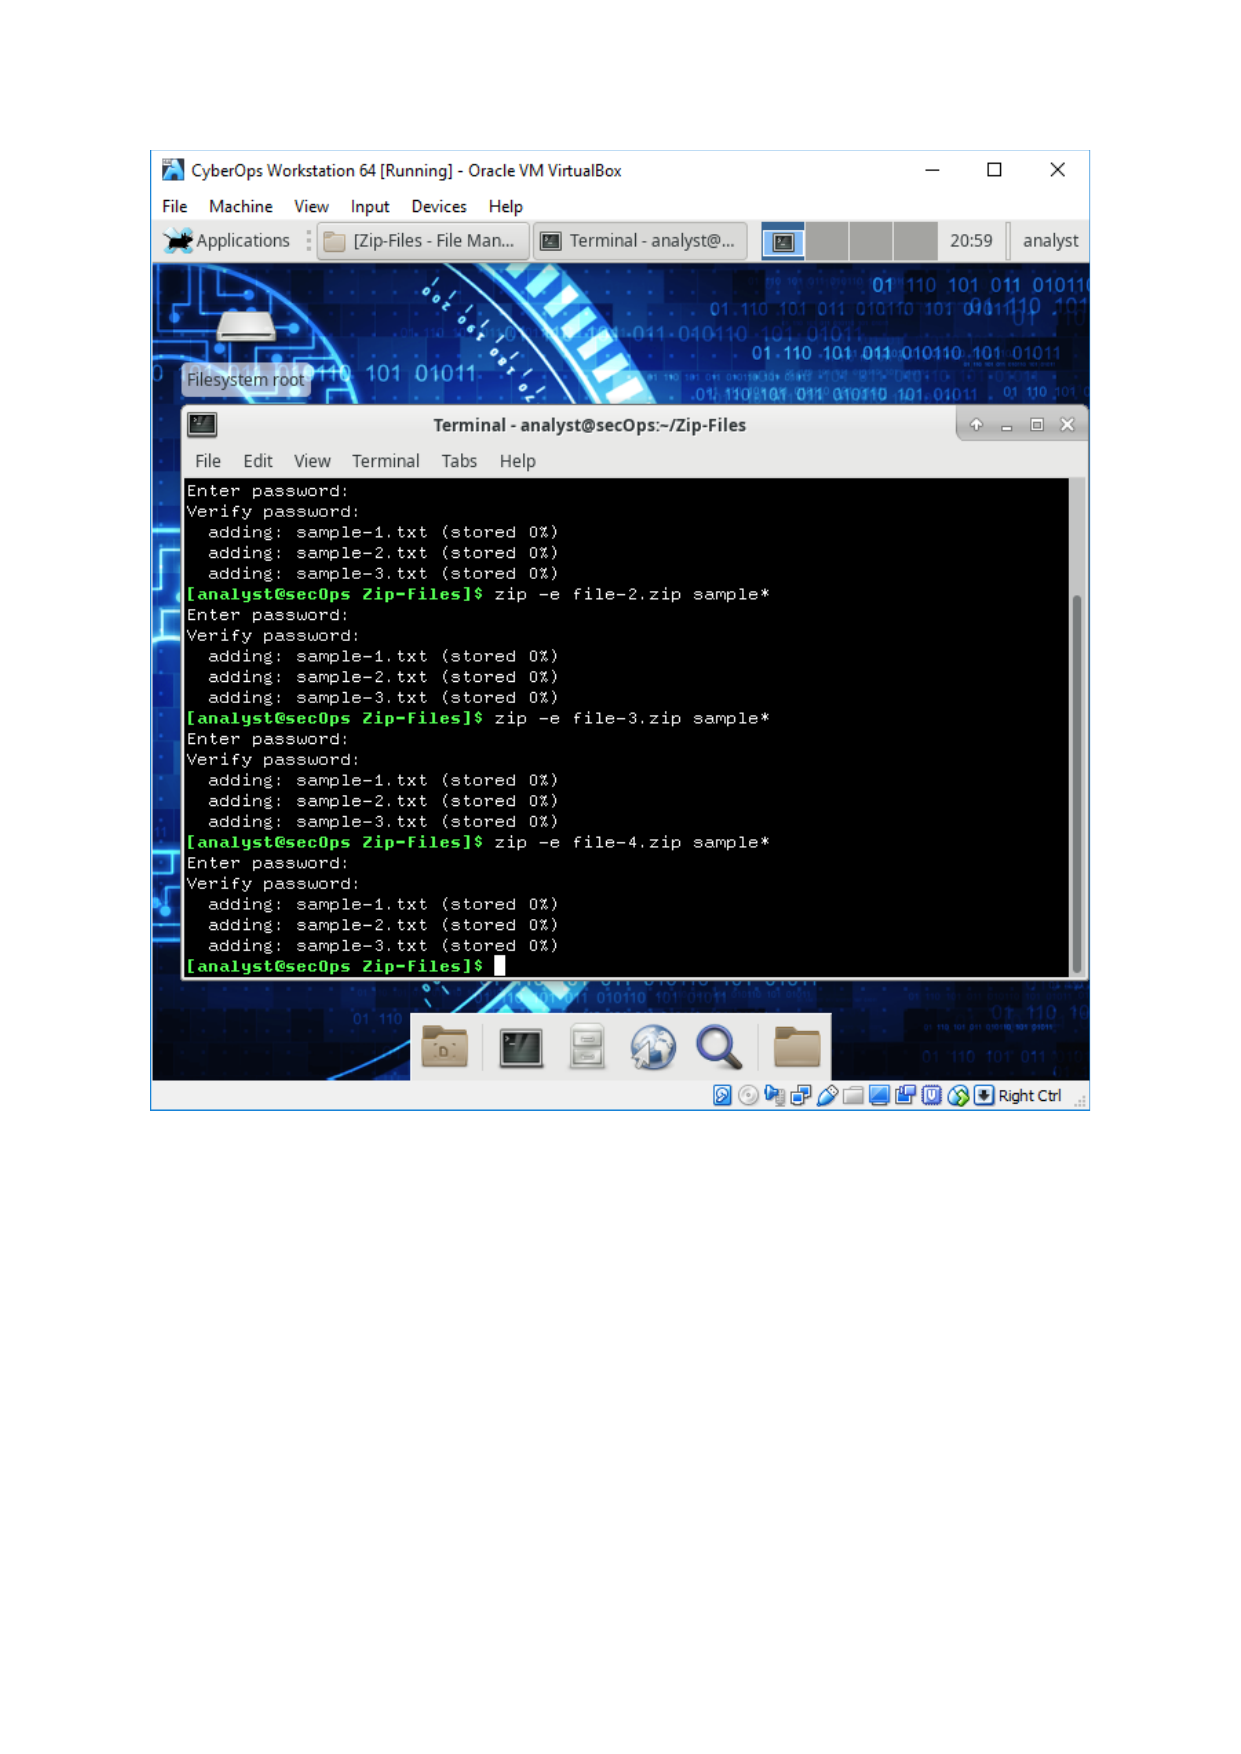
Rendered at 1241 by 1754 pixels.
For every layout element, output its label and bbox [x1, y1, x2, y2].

picture [150, 150, 1091, 1111]
